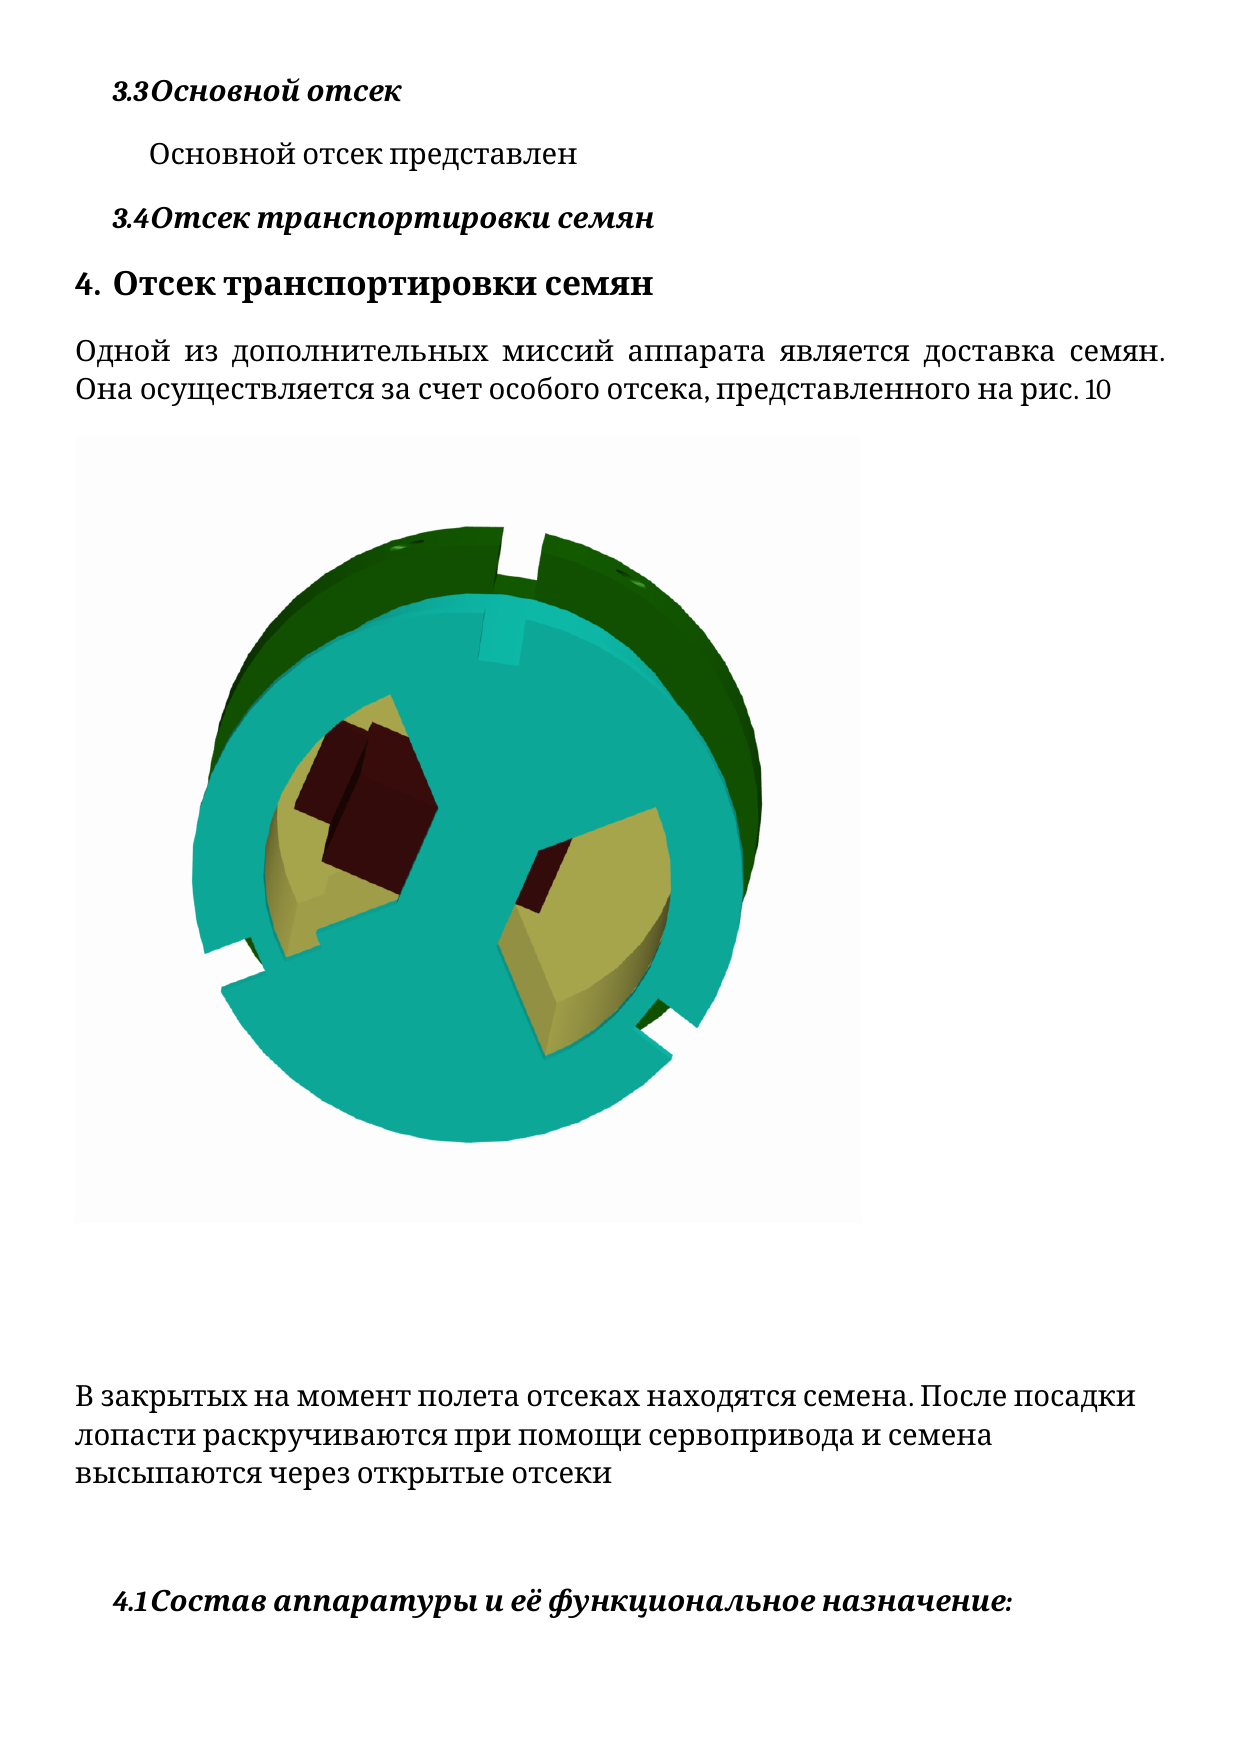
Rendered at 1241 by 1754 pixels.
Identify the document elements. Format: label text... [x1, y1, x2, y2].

picture [75, 436, 861, 1223]
subtitle В закрытых на момент полета отсеках находятся семена. После посадки лопасти раскручиваются при помощи сервопривода и семена высыпаются через открытые отсеки [75, 1381, 1165, 1491]
subtitle Состав аппаратуры и её функциональное назначение: [112, 1585, 1165, 1618]
subtitle Отсек транспортировки семян [75, 266, 1165, 304]
subtitle Одной из дополнительных миссий аппарата является доставка семян. Она осуществляется за счет особого отсека, представленного на рис. 10 [75, 335, 1165, 407]
subtitle Основной отсек [112, 75, 1165, 108]
subtitle Отсек транспортировки семян [112, 202, 1165, 236]
subtitle Основной отсек представлен [149, 138, 1165, 172]
